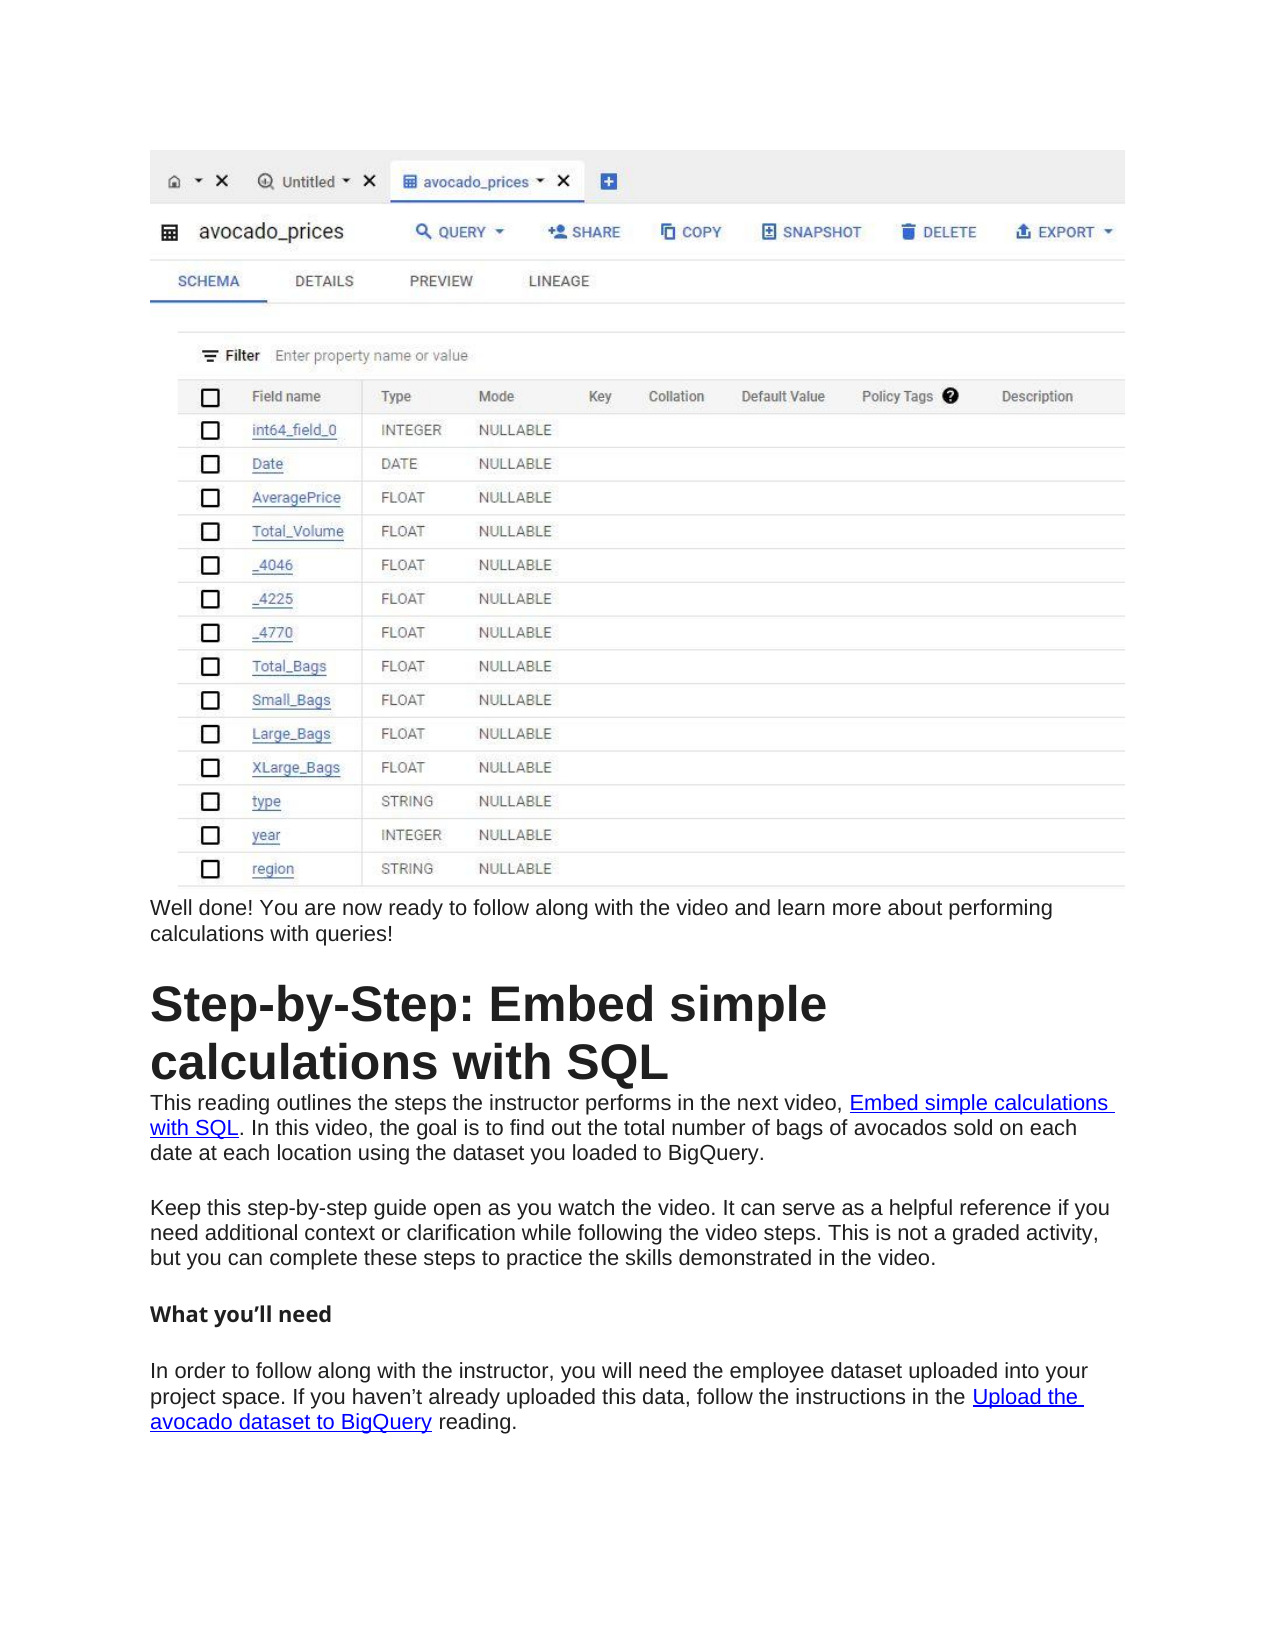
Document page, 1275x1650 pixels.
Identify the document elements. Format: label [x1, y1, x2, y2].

picture [150, 150, 1125, 896]
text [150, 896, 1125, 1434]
